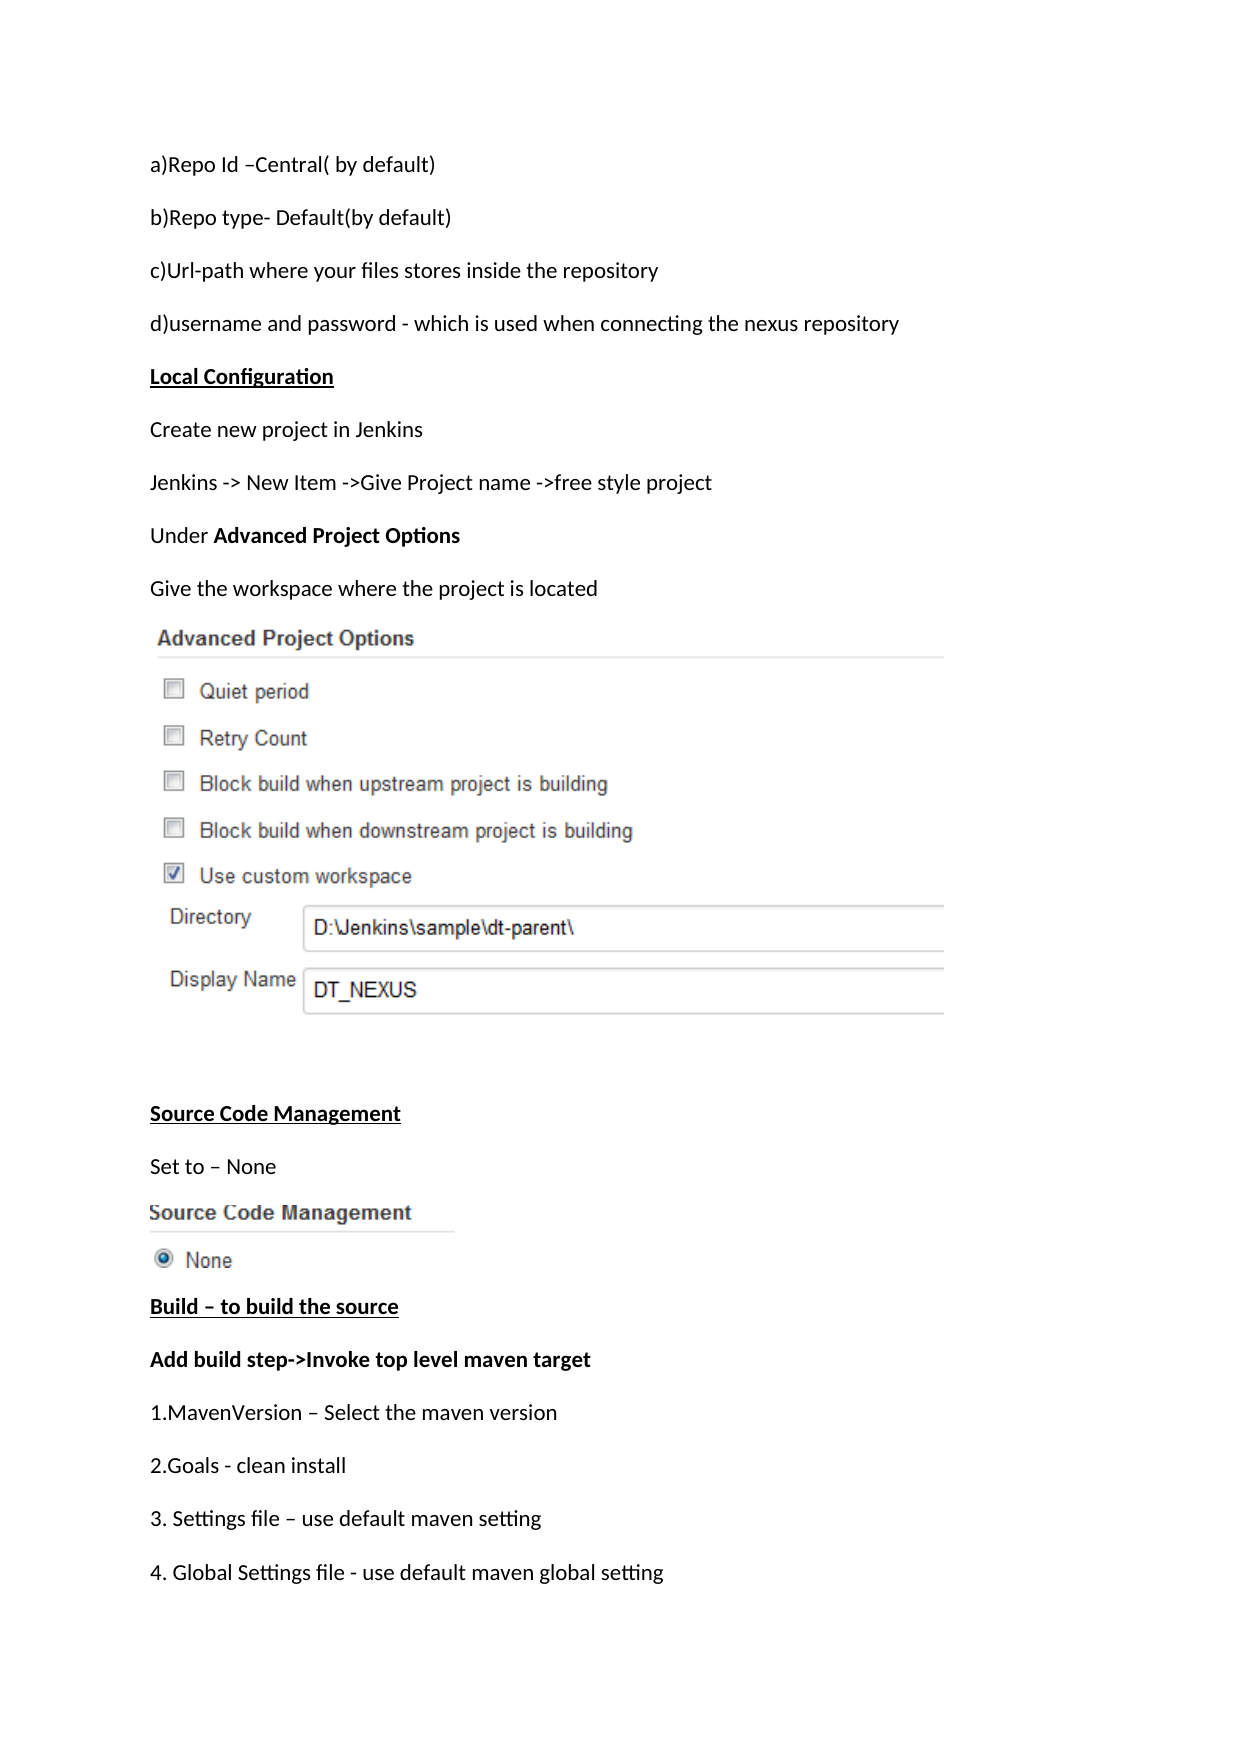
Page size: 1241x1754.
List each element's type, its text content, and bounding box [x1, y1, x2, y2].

text Source Code Management [150, 1099, 1090, 1127]
text c)Url-path where your files stores inside the repository [150, 256, 1090, 284]
text Build – to build the source [150, 1292, 1090, 1321]
text Jenkins -> New Item ->Give Project name ->free style project [150, 468, 1090, 496]
text d)username and password - which is used when connecting the nexus repository [150, 309, 1090, 337]
text 1.MavenVersion – Select the maven version [150, 1398, 1090, 1427]
picture [150, 1205, 455, 1268]
text b)Repo type- Default(by default) [150, 203, 1090, 231]
text Under Advanced Project Options [150, 521, 1090, 549]
text Give the workspace where the project is located [150, 574, 1090, 602]
text 4. Global Settings file - use default maven global setting [150, 1558, 1090, 1586]
picture [150, 627, 944, 1021]
text Add build step->Invoke top level maven target [150, 1346, 1090, 1373]
text 2.Goals - clean install [150, 1452, 1090, 1479]
text a)Repo Id –Central( by default) [150, 150, 1090, 178]
text Create new project in Jenkins [150, 415, 1090, 443]
text 3. Settings file – use default maven setting [150, 1504, 1090, 1533]
text Set to – None [150, 1152, 1090, 1180]
text Local Configuration [150, 362, 1090, 390]
